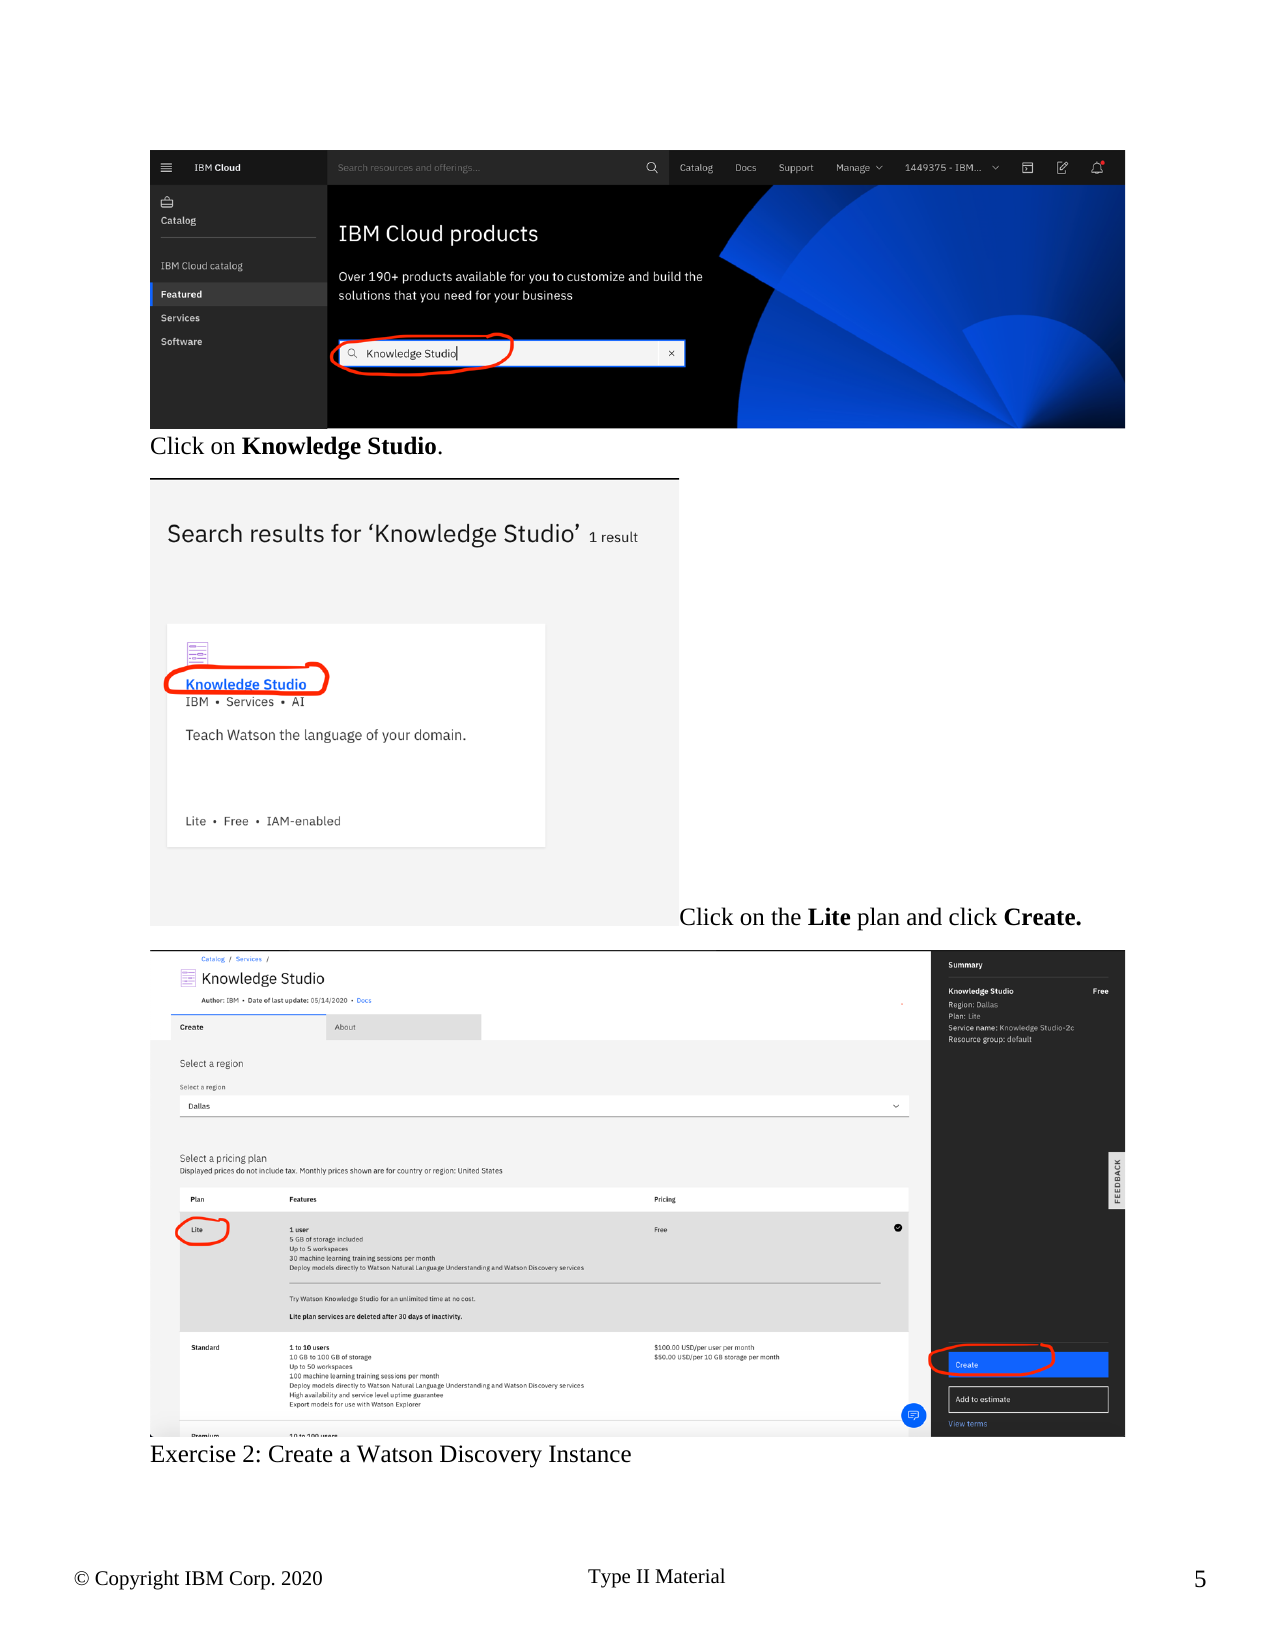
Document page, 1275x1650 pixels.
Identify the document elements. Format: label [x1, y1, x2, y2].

picture [150, 950, 1125, 1437]
picture [150, 478, 680, 926]
picture [150, 150, 1125, 429]
